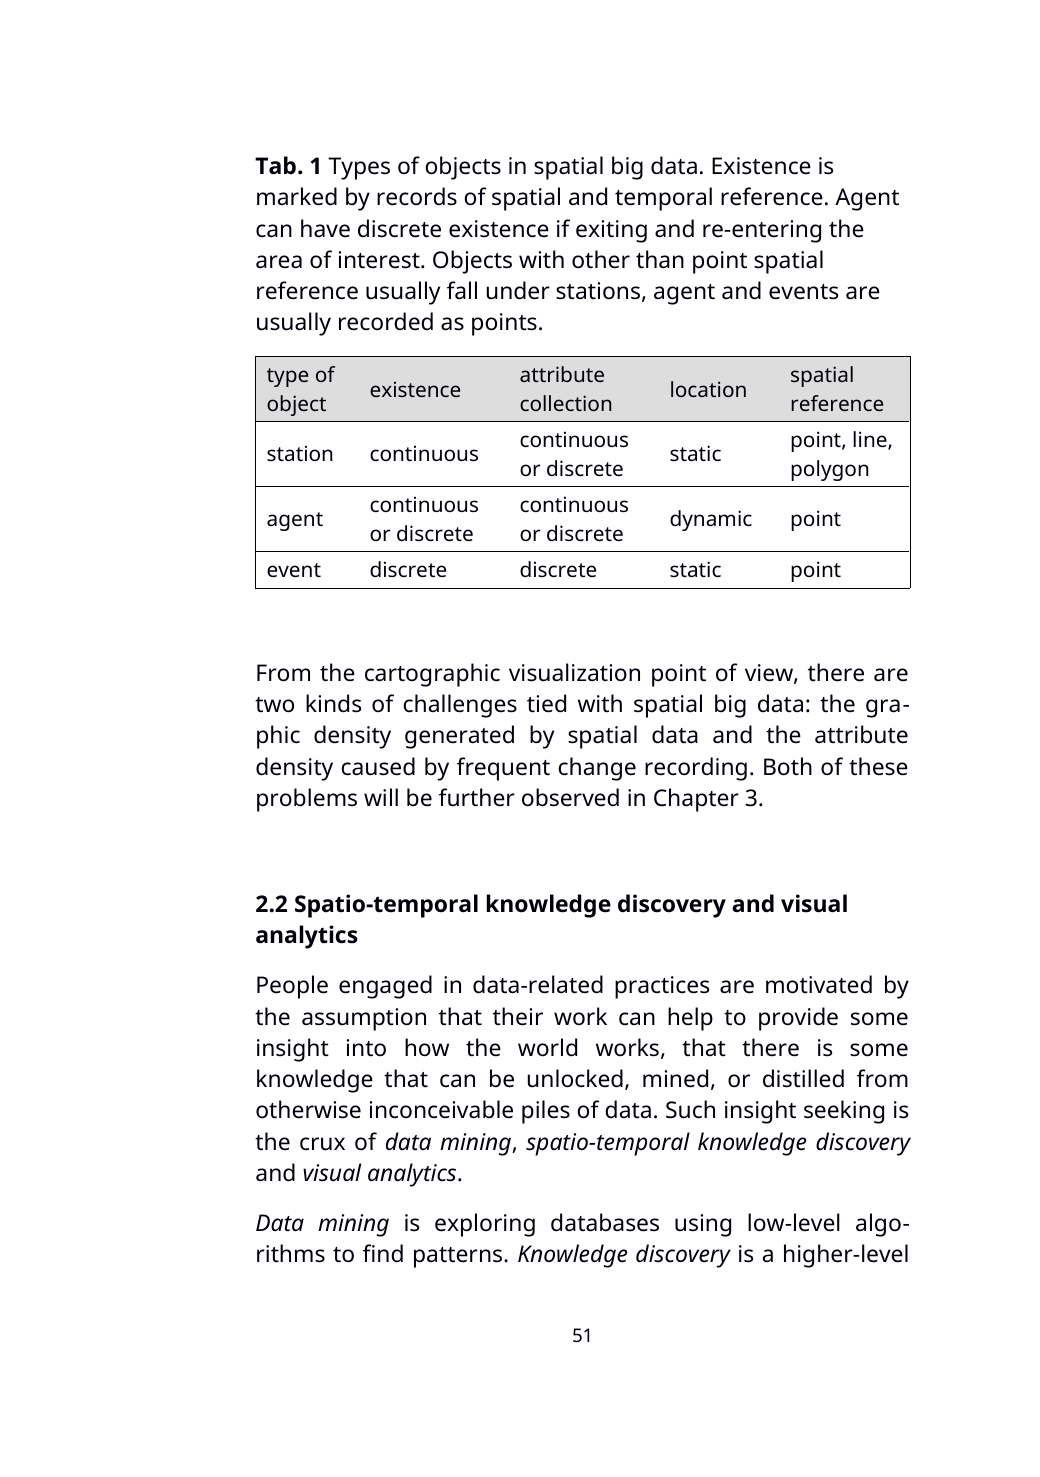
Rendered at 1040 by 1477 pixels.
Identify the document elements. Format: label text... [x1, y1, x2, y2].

table_header type of object [256, 357, 358, 421]
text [255, 1207, 910, 1269]
table_cell continuous or discrete [358, 487, 508, 551]
table_cell continuous or discrete [508, 487, 658, 551]
table_cell point, line, polygon [779, 421, 910, 486]
table_header spatial reference [779, 357, 910, 421]
table_header attribute collection [508, 357, 658, 421]
table_cell point [779, 486, 910, 551]
table_cell continuous or discrete [508, 422, 658, 486]
table_cell static [658, 422, 779, 486]
table_cell station [256, 422, 358, 486]
text Tab. 1 Types of objects in spatial big data. Existence is marked by records of spatial and temporal reference. Agent can have discrete existence if exiting and re-entering the area of interest. Objects with other than point spatial reference usually fall under stations, agent and events are usually recorded as points. [255, 150, 910, 337]
text From the cartographic visualization point of view, there are two kinds of challenges tied with spatial big data: the graphic density generated by spatial data and the attribute density caused by frequent change recording. Both of these problems will be further observed in Chapter 3. [255, 657, 910, 813]
table_cell discrete [358, 552, 508, 587]
table_cell event [256, 552, 358, 587]
table_header existence [358, 357, 508, 421]
table_cell agent [256, 487, 358, 551]
table_cell dynamic [658, 487, 779, 551]
table_header location [658, 357, 779, 421]
text People engaged in data-related practices are motivated by the assumption that their work can help to provide some insight into how the world works, that there is some knowledge that can be unlocked, mined, or distilled from otherwise inconceivable piles of data. Such insight seeking is the crux of data mining, spatio-temporal knowledge discovery and visual analytics. [255, 969, 910, 1188]
subtitle 2.2 Spatio-temporal knowledge discovery and visual analytics [255, 888, 910, 950]
table_cell point [779, 551, 910, 587]
table_cell static [658, 552, 779, 587]
table_cell discrete [508, 552, 658, 587]
table_cell continuous [358, 422, 508, 486]
